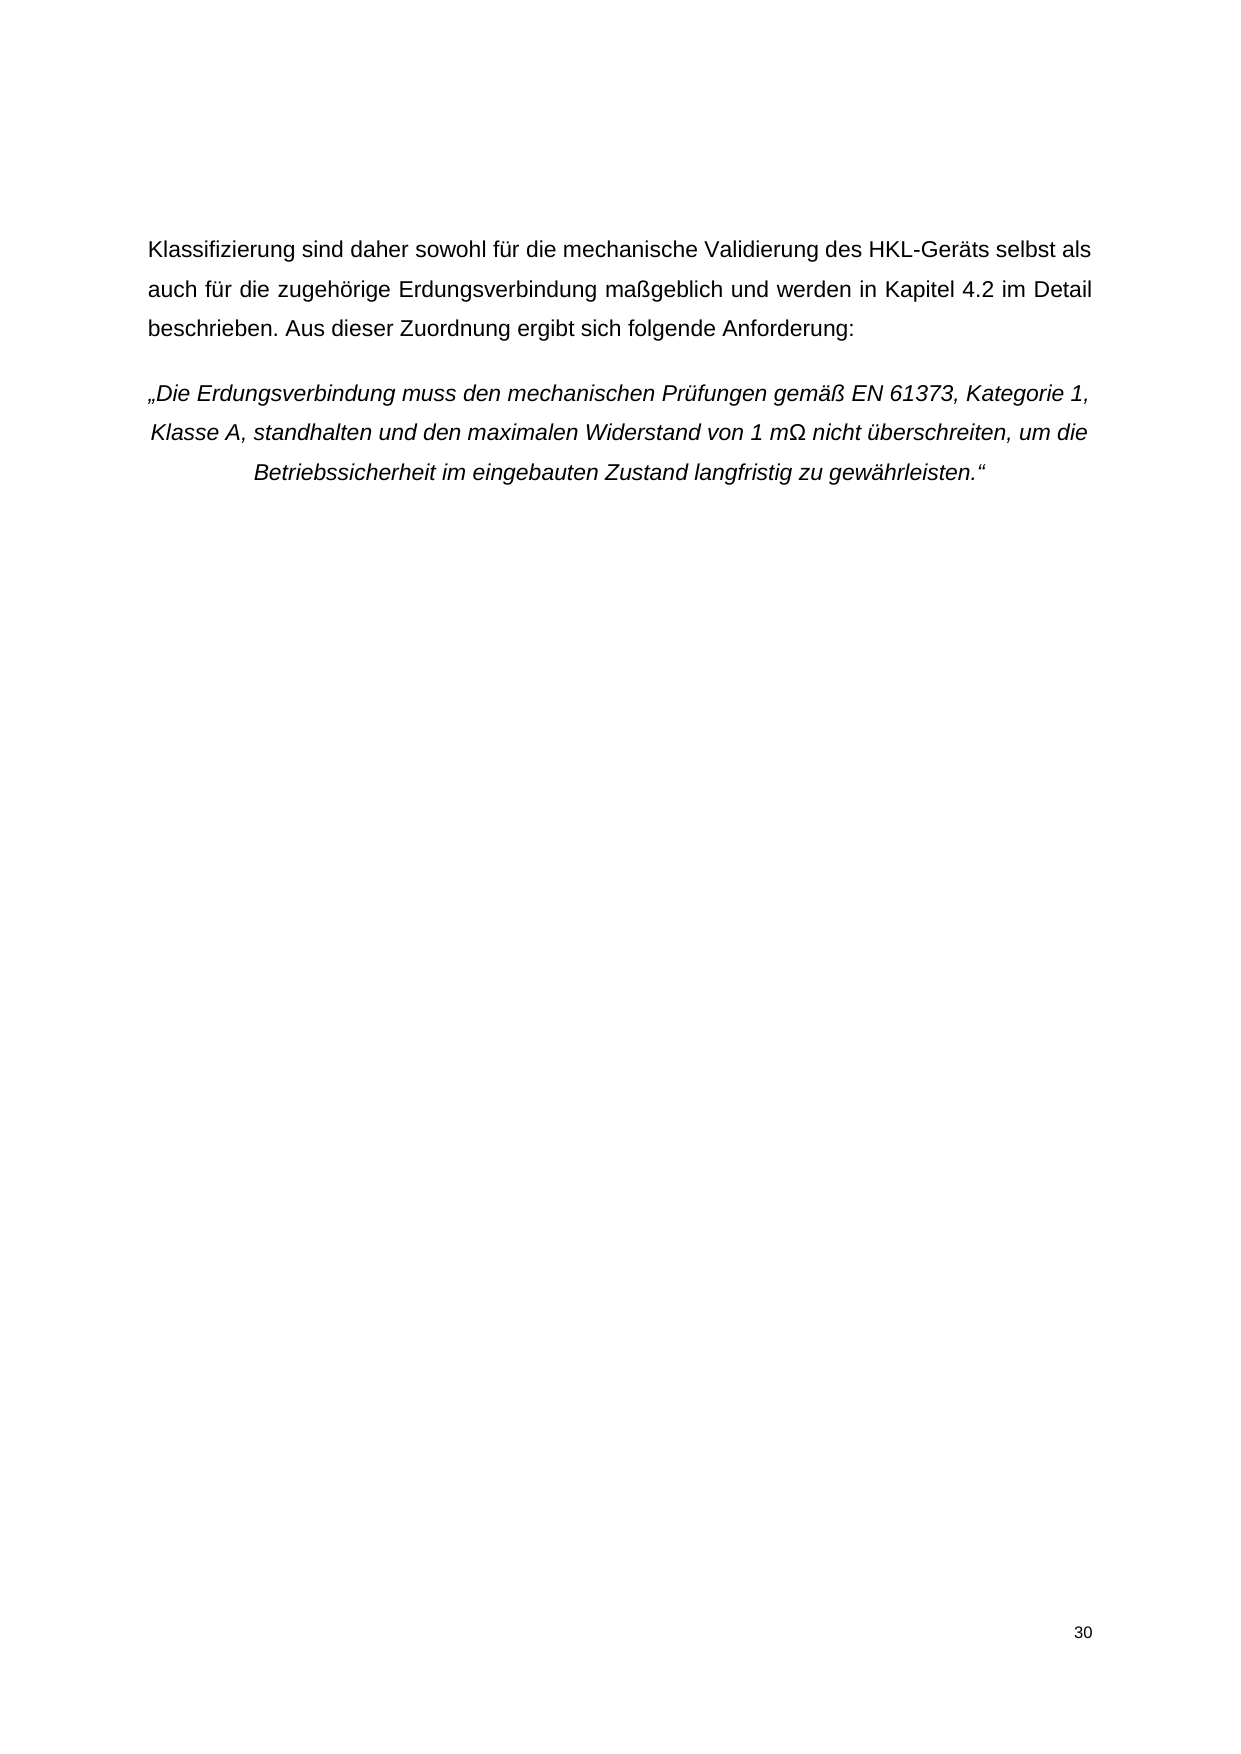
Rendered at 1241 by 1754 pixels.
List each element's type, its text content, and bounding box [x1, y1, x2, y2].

text „Die Erdungsverbindung muss den mechanischen Prüfungen gemäß EN 61373, Kategorie 1, Klasse A, standhalten und den maximalen Widerstand von 1 mΩ nicht überschreiten, um die Betriebssicherheit im eingebauten Zustand langfristig zu gewährleisten.“ [148, 380, 1092, 485]
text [148, 236, 1092, 342]
